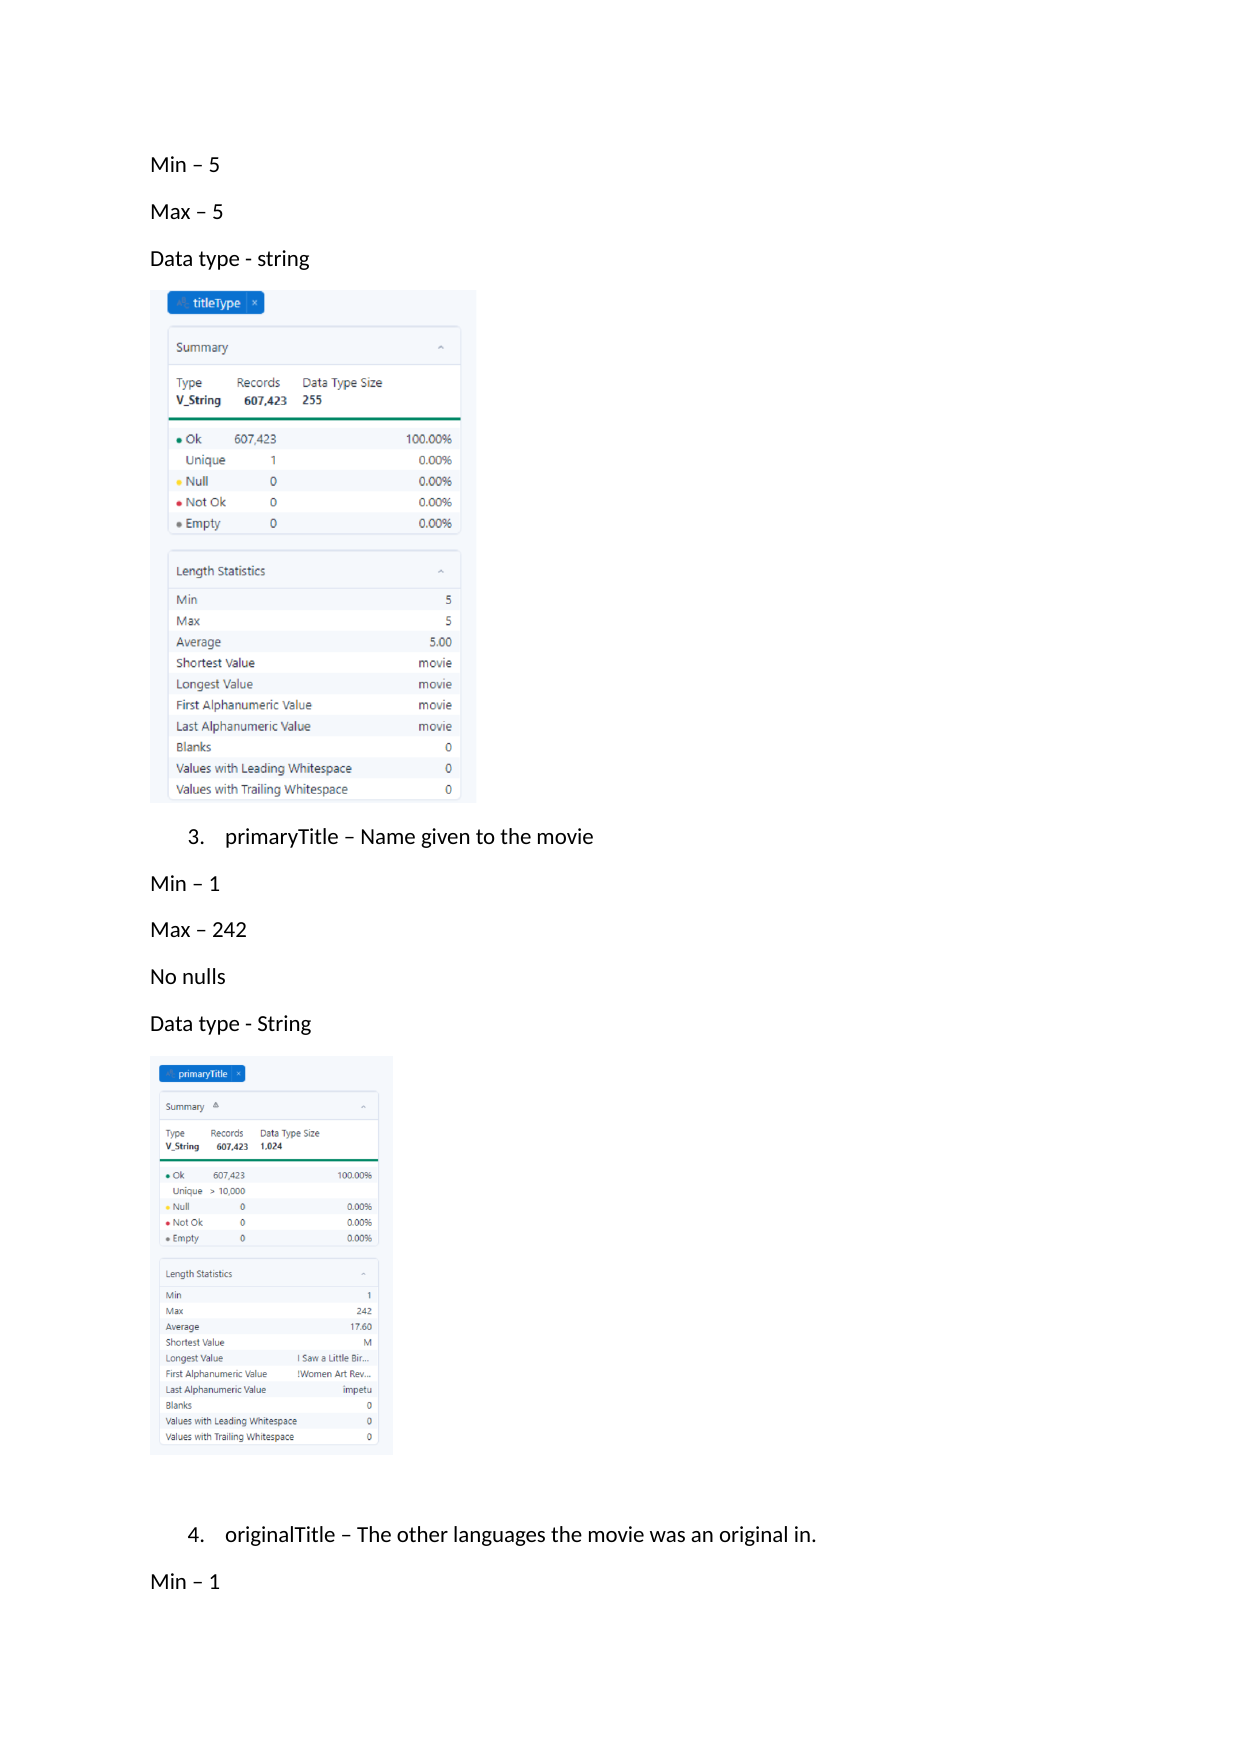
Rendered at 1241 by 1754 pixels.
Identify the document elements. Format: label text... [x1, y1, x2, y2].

text Min – 5 [150, 150, 1090, 178]
picture [150, 290, 477, 803]
text Data type - string [150, 244, 1090, 272]
list originalTitle – The other languages the movie was an original in. [187, 1520, 1090, 1548]
text Max – 242 [150, 916, 1090, 944]
text No nulls [150, 962, 1090, 991]
text Min – 1 [150, 1567, 1090, 1595]
text Data type - String [150, 1009, 1090, 1037]
text Min – 1 [150, 869, 1090, 897]
list primaryTitle – Name given to the movie [187, 822, 1090, 850]
picture [150, 1056, 393, 1455]
text Max – 5 [150, 197, 1090, 225]
